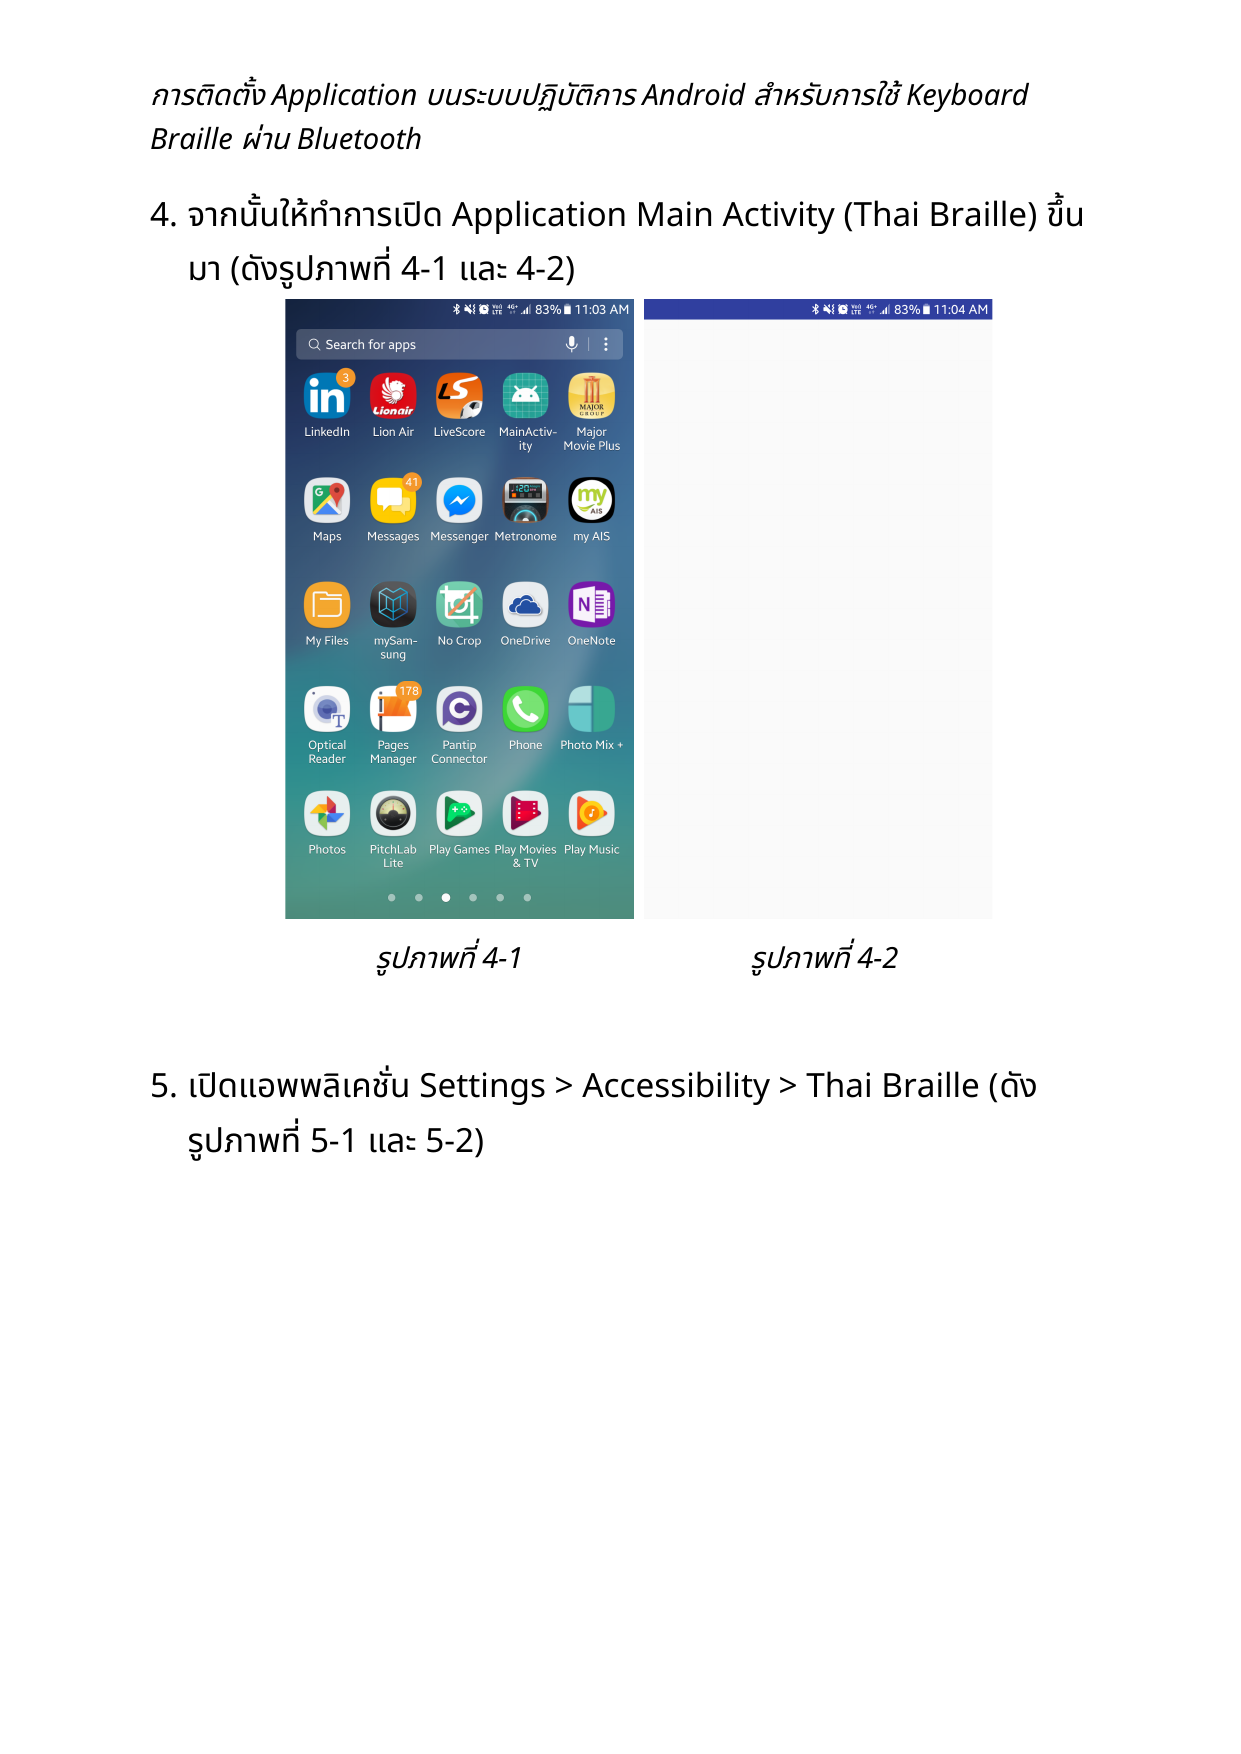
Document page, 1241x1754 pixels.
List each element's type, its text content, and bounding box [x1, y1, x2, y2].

list จากนั้นให้ทำการเปิด Application Main Activity (Thai Braille) ขึ้นมา (ดังรูปภาพที่ 4-1 และ 4-2) [150, 190, 1090, 296]
text รูปภาพที่ 4-1 รูปภาพที่ 4-2 [300, 938, 1090, 982]
list เปิดแอพพลิเคชั่น Settings > Accessibility > Thai Braille (ดังรูปภาพที่ 5-1 และ 5-2) [150, 1062, 1090, 1167]
picture [644, 299, 993, 919]
picture [285, 299, 634, 919]
